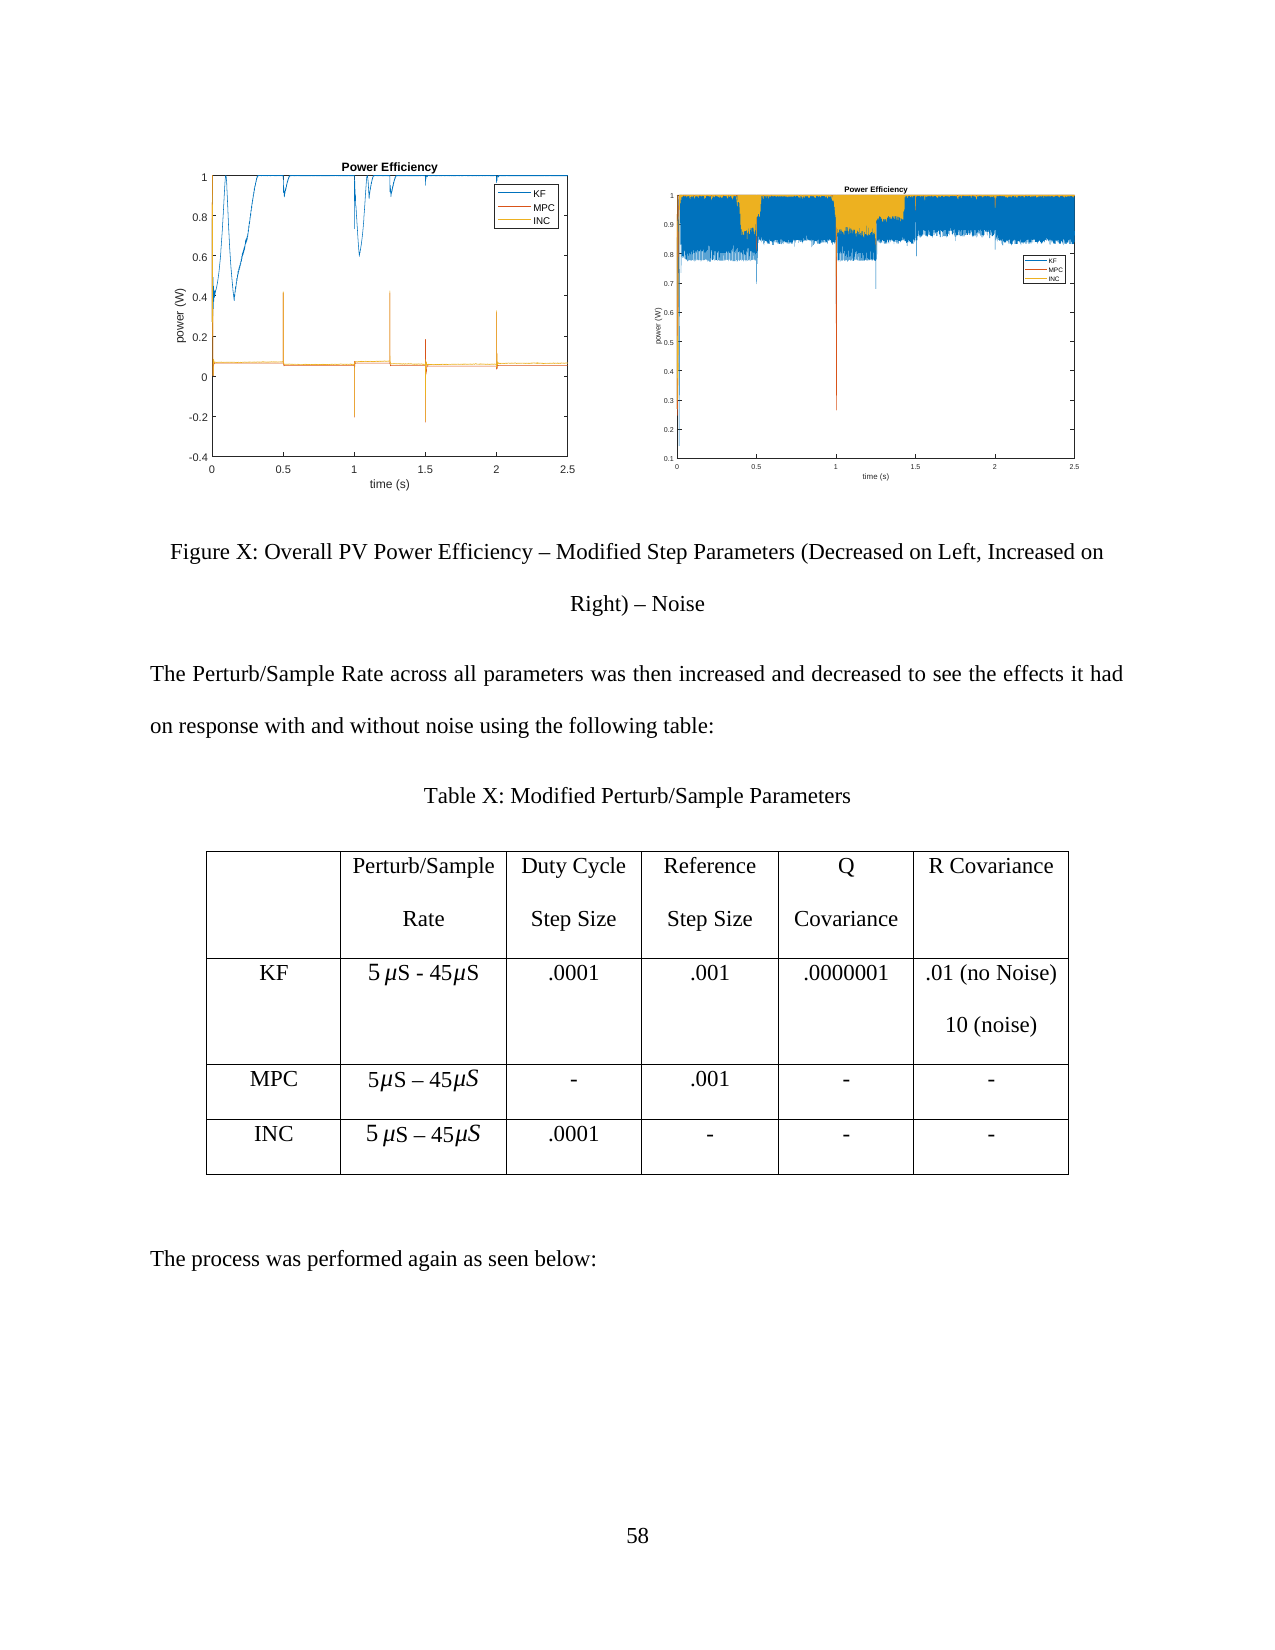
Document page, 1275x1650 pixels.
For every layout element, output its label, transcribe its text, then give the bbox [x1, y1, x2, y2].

table_header R Covariance [914, 852, 1068, 958]
table_header [207, 852, 340, 958]
table_cell .0000001 [779, 959, 913, 1064]
table_cell - [779, 1065, 913, 1119]
table_cell MPC [207, 1065, 340, 1119]
table_header Reference Step Size [642, 852, 778, 958]
text Figure X: Overall PV Power Efficiency – Modified Step Parameters (Decreased on Left, Increased on Right) – Noise [150, 538, 1125, 617]
table_cell S - 45S [341, 959, 506, 1064]
table_header Duty Cycle Step Size [507, 852, 641, 958]
table_header Q Covariance [779, 852, 913, 958]
text The process was performed again as seen below: [150, 1244, 1125, 1271]
text Table X: Modified Perturb/Sample Parameters [150, 782, 1125, 808]
table_cell - [779, 1120, 913, 1174]
table_cell .0001 [507, 959, 641, 1064]
table_cell - [507, 1065, 641, 1119]
table_cell INC [207, 1120, 340, 1174]
table_cell .001 [642, 1065, 778, 1119]
table_cell 5S – 45 [341, 1065, 506, 1119]
table_cell .0001 [507, 1120, 641, 1174]
table_cell .01 (no Noise) 10 (noise) [914, 959, 1068, 1064]
table_cell - [914, 1120, 1068, 1174]
text The Perturb/Sample Rate across all parameters was then increased and decreased to see the effects it had on response with and without noise using the following table: [150, 660, 1125, 739]
table_cell - [914, 1065, 1068, 1119]
table_cell - [642, 1120, 778, 1174]
table_cell S – 45 [341, 1120, 506, 1174]
table_cell .001 [642, 959, 778, 1064]
table_header Perturb/Sample Rate [341, 852, 506, 958]
table_cell KF [207, 959, 340, 1064]
